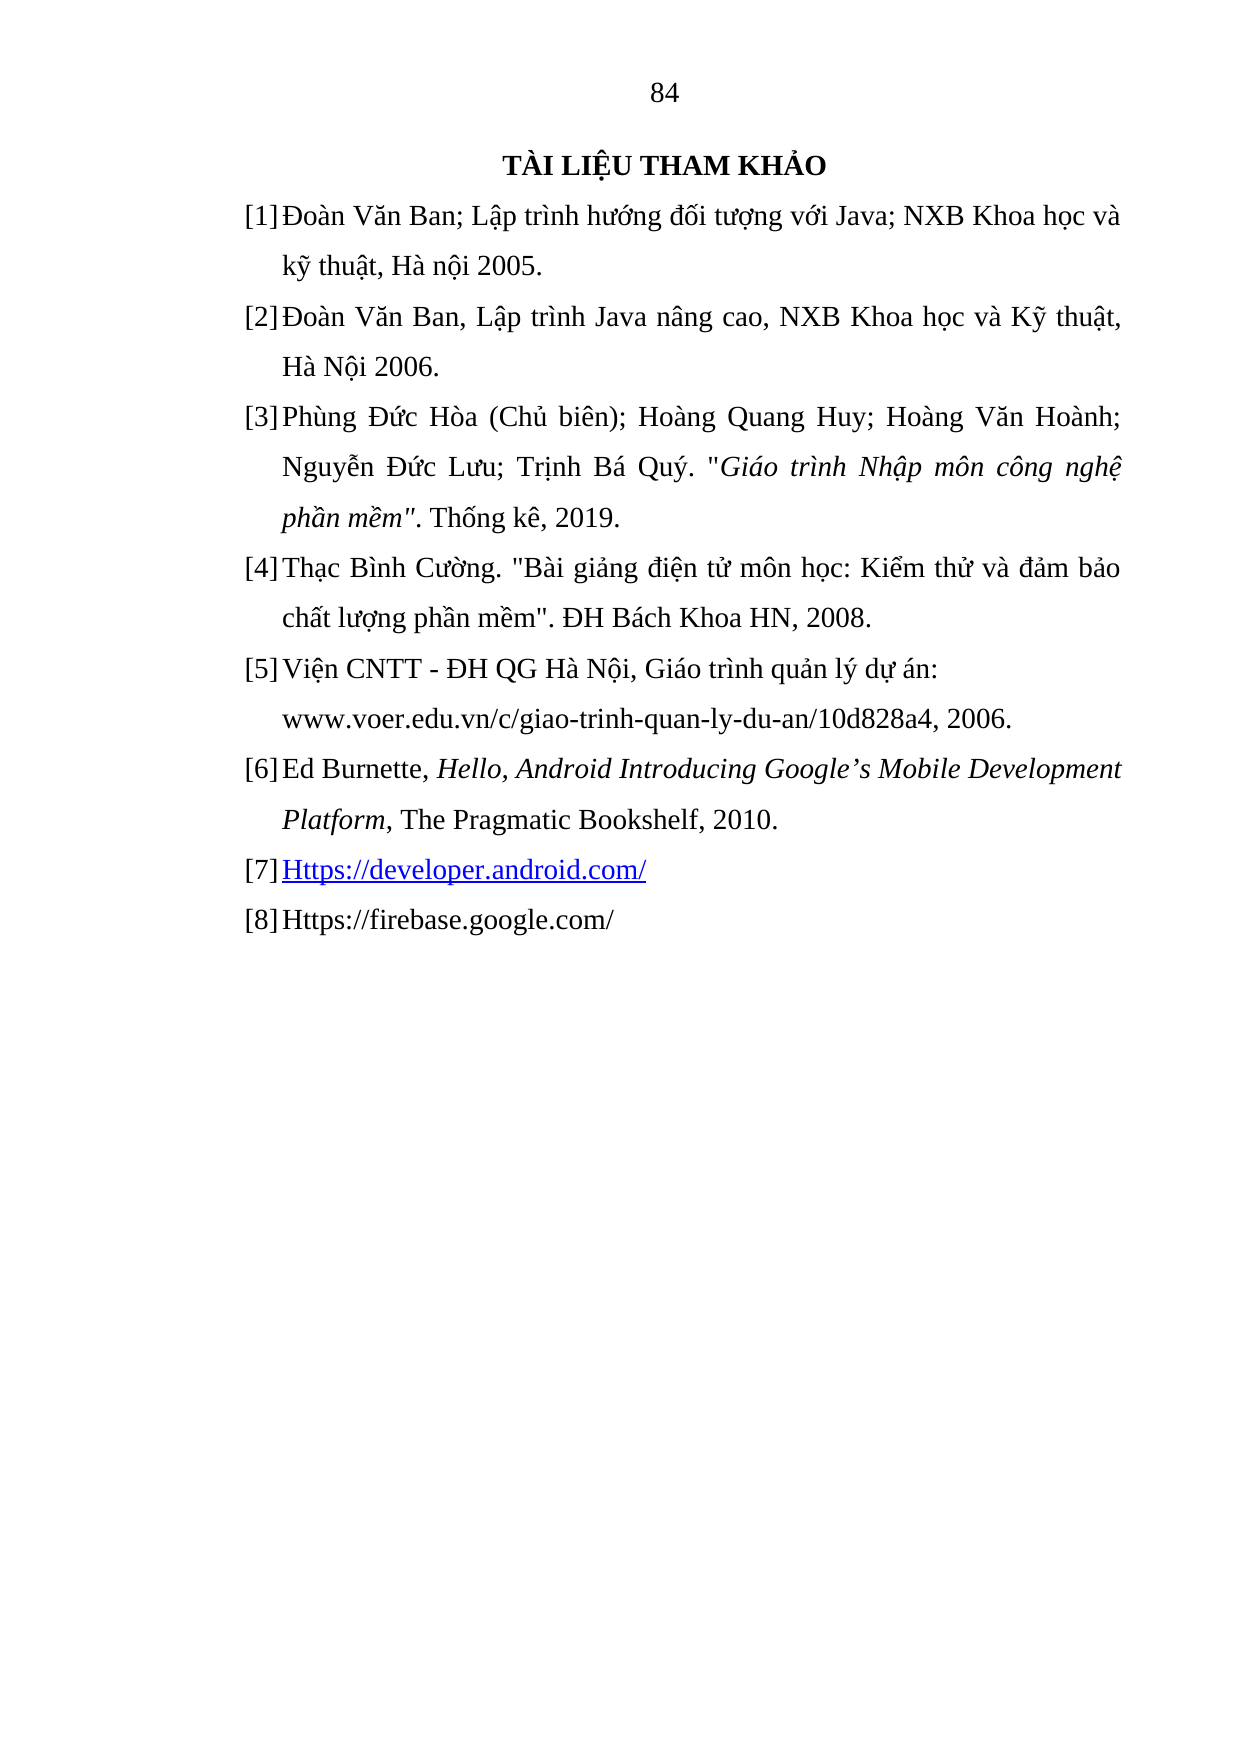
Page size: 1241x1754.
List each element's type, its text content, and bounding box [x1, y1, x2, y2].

list Viện CNTT - ĐH QG Hà Nội, Giáo trình quản lý dự án: [244, 651, 1122, 684]
text www.voer.edu.vn/c/giao-trinh-quan-ly-du-an/10d828a4, 2006. [282, 701, 1122, 735]
list Đoàn Văn Ban; Lập trình hướng đối tượng với Java; NXB Khoa học và kỹ thuật, Hà nội 2005. [244, 198, 1122, 282]
list Phùng Đức Hòa (Chủ biên); Hoàng Quang Huy; Hoàng Văn Hoành; Nguyễn Đức Lưu; Trịnh Bá Quý. "Giáo trình Nhập môn công nghệ phần mềm". Thống kê, 2019. [244, 399, 1122, 533]
subtitle TÀI LIỆU THAM KHẢO [207, 148, 1122, 181]
list Https://developer.android.com/ [244, 852, 1122, 886]
list Đoàn Văn Ban, Lập trình Java nâng cao, NXB Khoa học và Kỹ thuật, Hà Nội 2006. [244, 299, 1122, 382]
list Thạc Bình Cường. "Bài giảng điện tử môn học: Kiểm thử và đảm bảo chất lượng phần mềm". ĐH Bách Khoa HN, 2008. [244, 550, 1122, 634]
list Https://firebase.google.com/ [244, 902, 1122, 936]
list Ed Burnette, Hello, Android Introducing Google’s Mobile Development Platform, The Pragmatic Bookshelf, 2010. [244, 751, 1122, 835]
